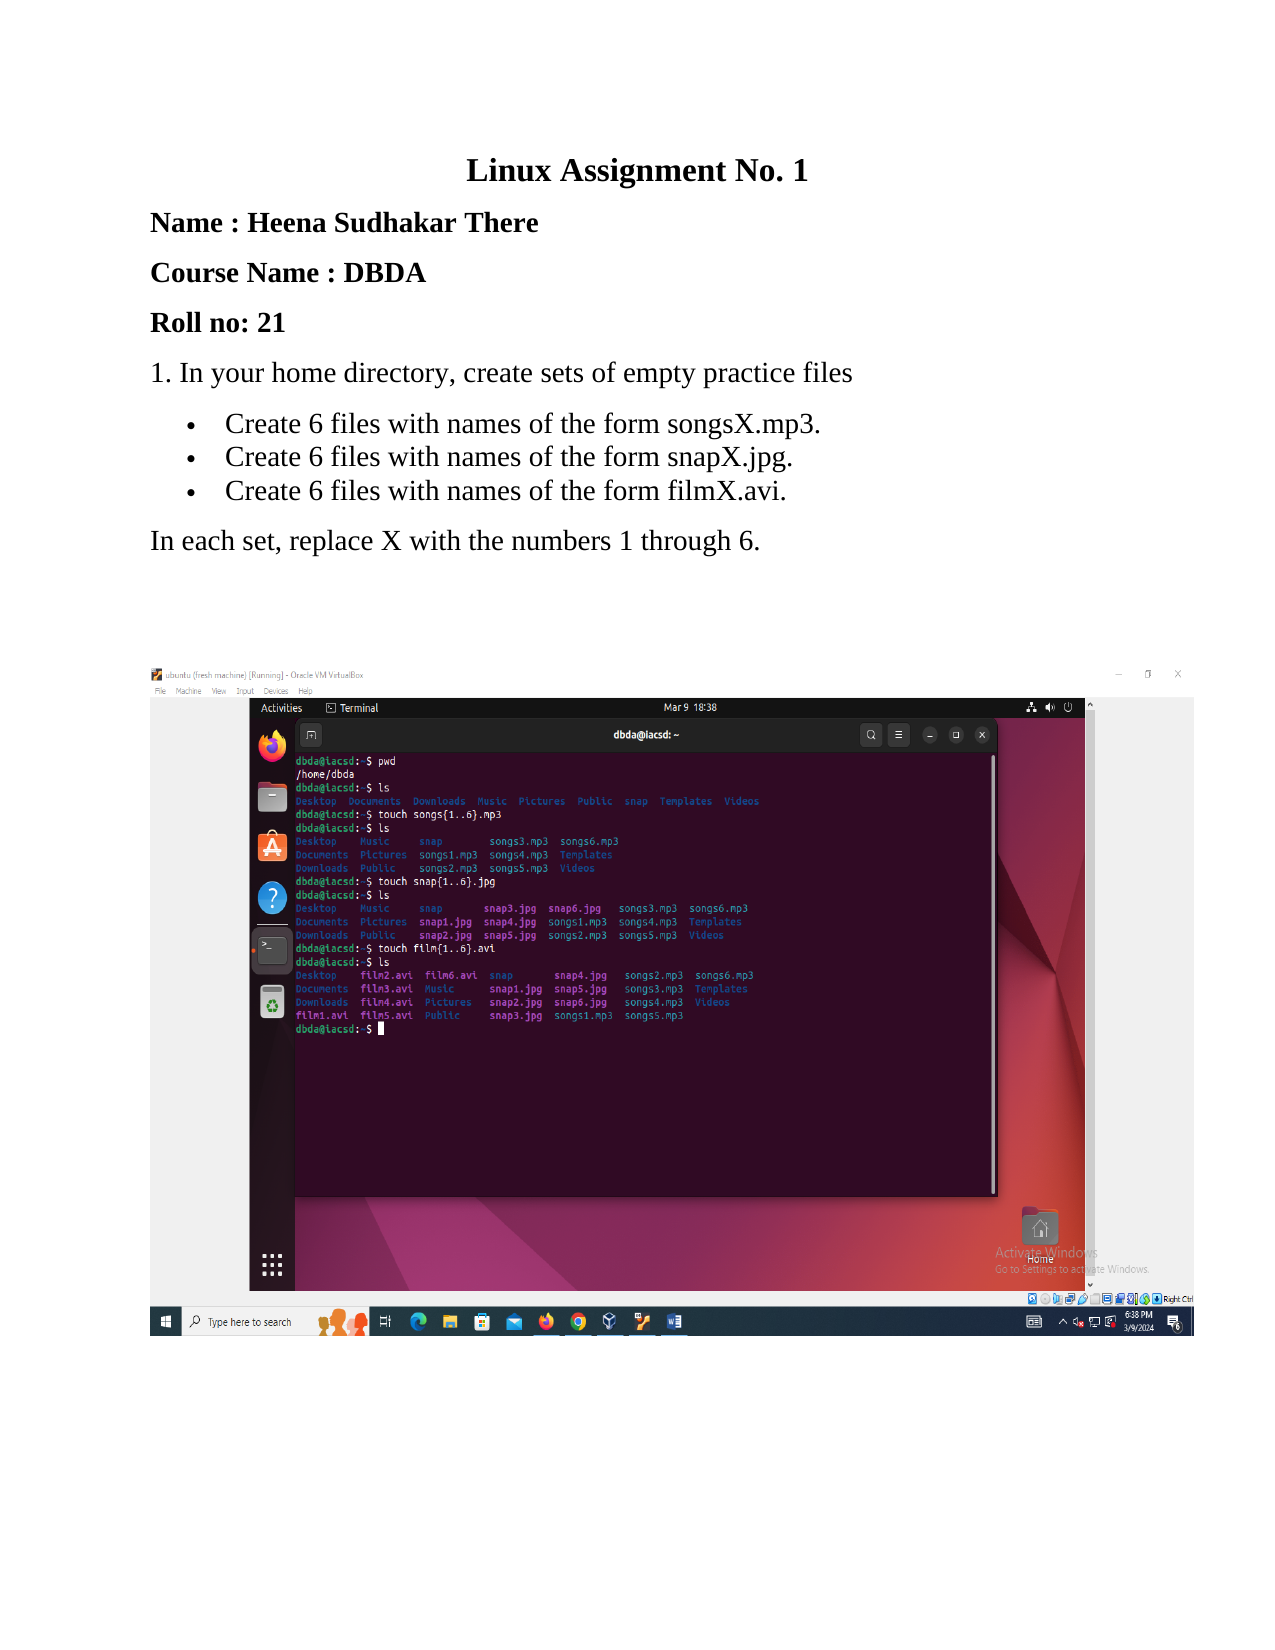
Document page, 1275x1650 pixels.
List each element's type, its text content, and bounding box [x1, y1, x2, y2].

text Name : Heena Sudhakar There [150, 205, 1125, 238]
text 1. In your home directory, create sets of empty practice files [150, 356, 1125, 389]
list Create 6 files with names of the form filmX.avi. [187, 473, 1125, 506]
text Roll no: 21 [150, 305, 1125, 339]
picture [150, 667, 1194, 1336]
text Linux Assignment No. 1 [150, 150, 1125, 188]
list Create 6 files with names of the form snapX.jpg. [187, 439, 1125, 473]
list Create 6 files with names of the form songsX.mp3. [187, 406, 1125, 439]
text Course Name : DBDA [150, 255, 1125, 289]
text In each set, replace X with the numbers 1 through 6. [150, 523, 1125, 557]
